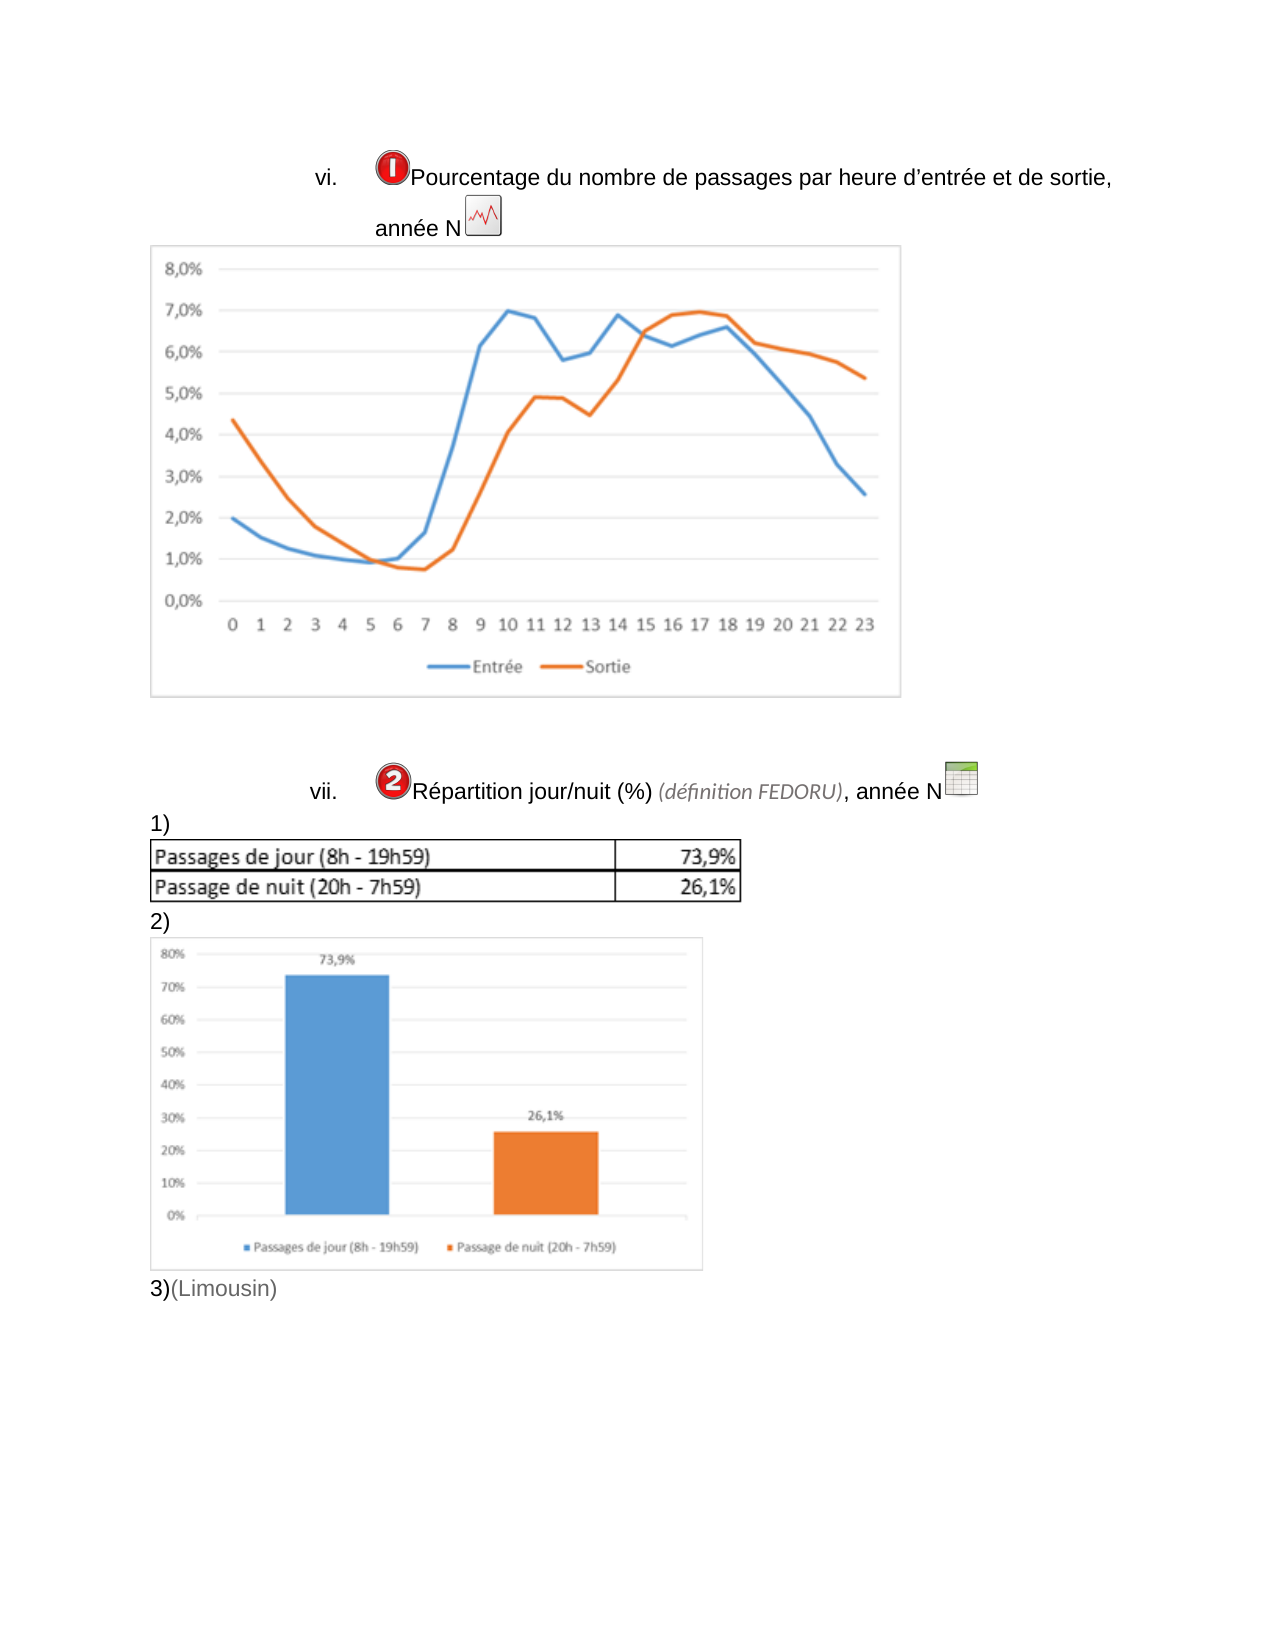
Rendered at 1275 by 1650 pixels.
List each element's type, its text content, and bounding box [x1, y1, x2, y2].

list Répartition jour/nuit (%) (définition FEDORU), année N [338, 761, 1125, 805]
list Pourcentage du nombre de passages par heure d’entrée et de sortie, année N [338, 150, 1125, 242]
picture [150, 937, 704, 1271]
picture [375, 762, 412, 800]
text 3)(Limousin) [150, 1274, 1125, 1301]
picture [150, 245, 902, 698]
text 1) [150, 809, 1125, 836]
picture [375, 150, 411, 185]
text 2) [150, 908, 1125, 934]
picture [150, 839, 743, 904]
picture [461, 193, 505, 237]
picture [942, 761, 981, 800]
